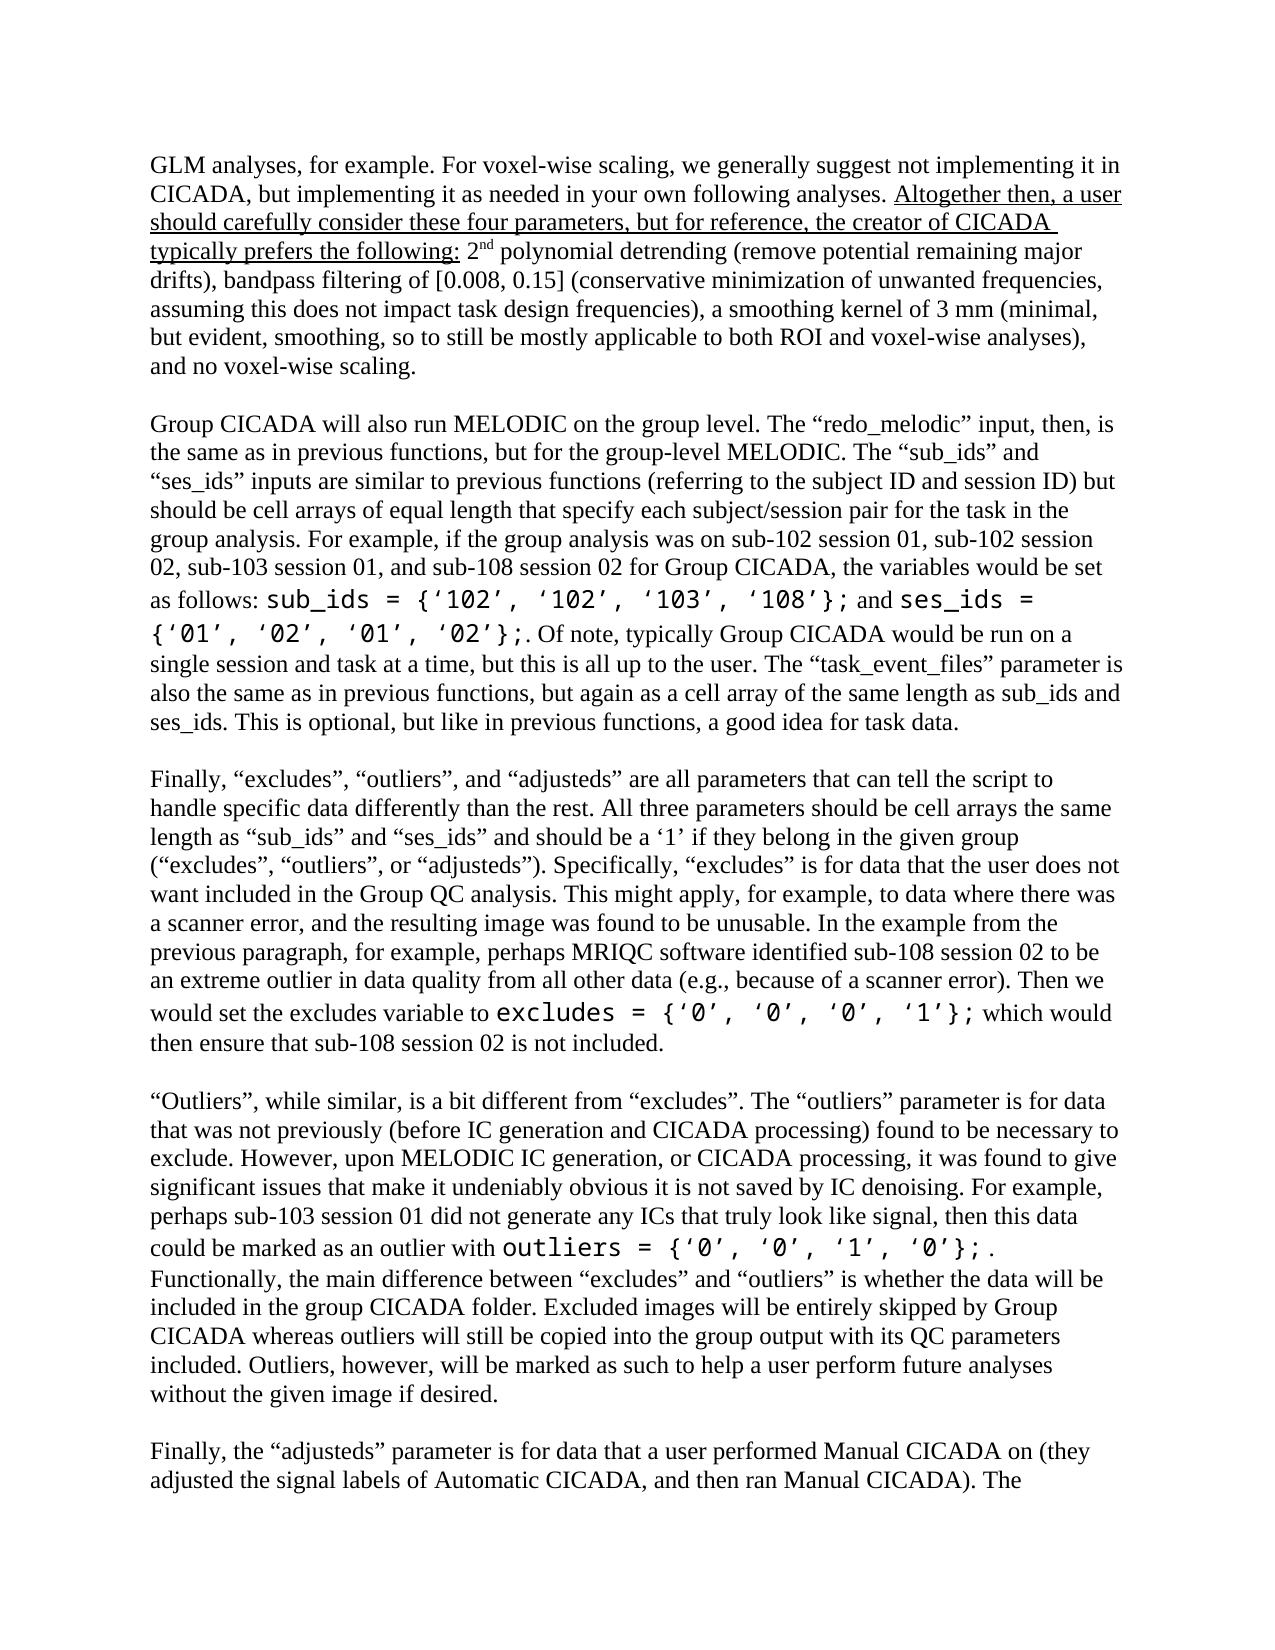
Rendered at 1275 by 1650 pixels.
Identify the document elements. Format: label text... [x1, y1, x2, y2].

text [150, 1436, 1125, 1494]
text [150, 150, 1125, 380]
text “Outliers”, while similar, is a bit different from “excludes”. The “outliers” parameter is for data that was not previously (before IC generation and CICADA processing) found to be necessary to exclude. However, upon MELODIC IC generation, or CICADA processing, it was found to give significant issues that make it undeniably obvious it is not saved by IC denoising. For example, perhaps sub-103 session 01 did not generate any ICs that truly look like signal, then this data could be marked as an outlier with outliers = {‘0’, ‘0’, ‘1’, ‘0’}; . Functionally, the main difference between “excludes” and “outliers” is whether the data will be included in the group CICADA folder. Excluded images will be entirely skipped by Group CICADA whereas outliers will still be copied into the group output with its QC parameters included. Outliers, however, will be marked as such to help a user perform future analyses without the given image if desired. [150, 1086, 1125, 1407]
text Finally, “excludes”, “outliers”, and “adjusteds” are all parameters that can tell the script to handle specific data differently than the rest. All three parameters should be cell arrays the same length as “sub_ids” and “ses_ids” and should be a ‘1’ if they belong in the given group (“excludes”, “outliers”, or “adjusteds”). Specifically, “excludes” is for data that the user does not want included in the Group QC analysis. This might apply, for example, to data where there was a scanner error, and the resulting image was found to be unusable. In the example from the previous paragraph, for example, perhaps MRIQC software identified sub-108 session 02 to be an extreme outlier in data quality from all other data (e.g., because of a scanner error). Then we would set the excludes variable to excludes = {‘0’, ‘0’, ‘0’, ‘1’}; which would then ensure that sub-108 session 02 is not included. [150, 764, 1125, 1057]
text Group CICADA will also run MELODIC on the group level. The “redo_melodic” input, then, is the same as in previous functions, but for the group-level MELODIC. The “sub_ids” and “ses_ids” inputs are similar to previous functions (referring to the subject ID and session ID) but should be cell arrays of equal length that specify each subject/session pair for the task in the group analysis. For example, if the group analysis was on sub-102 session 01, sub-102 session 02, sub-103 session 01, and sub-108 session 02 for Group CICADA, the variables would be set as follows: sub_ids = {‘102’, ‘102’, ‘103’, ‘108’}; and ses_ids = {‘01’, ‘02’, ‘01’, ‘02’};. Of note, typically Group CICADA would be run on a single session and task at a time, but this is all up to the user. The “task_event_files” parameter is also the same as in previous functions, but again as a cell array of the same length as sub_ids and ses_ids. This is optional, but like in previous functions, a good idea for task data. [150, 409, 1125, 736]
